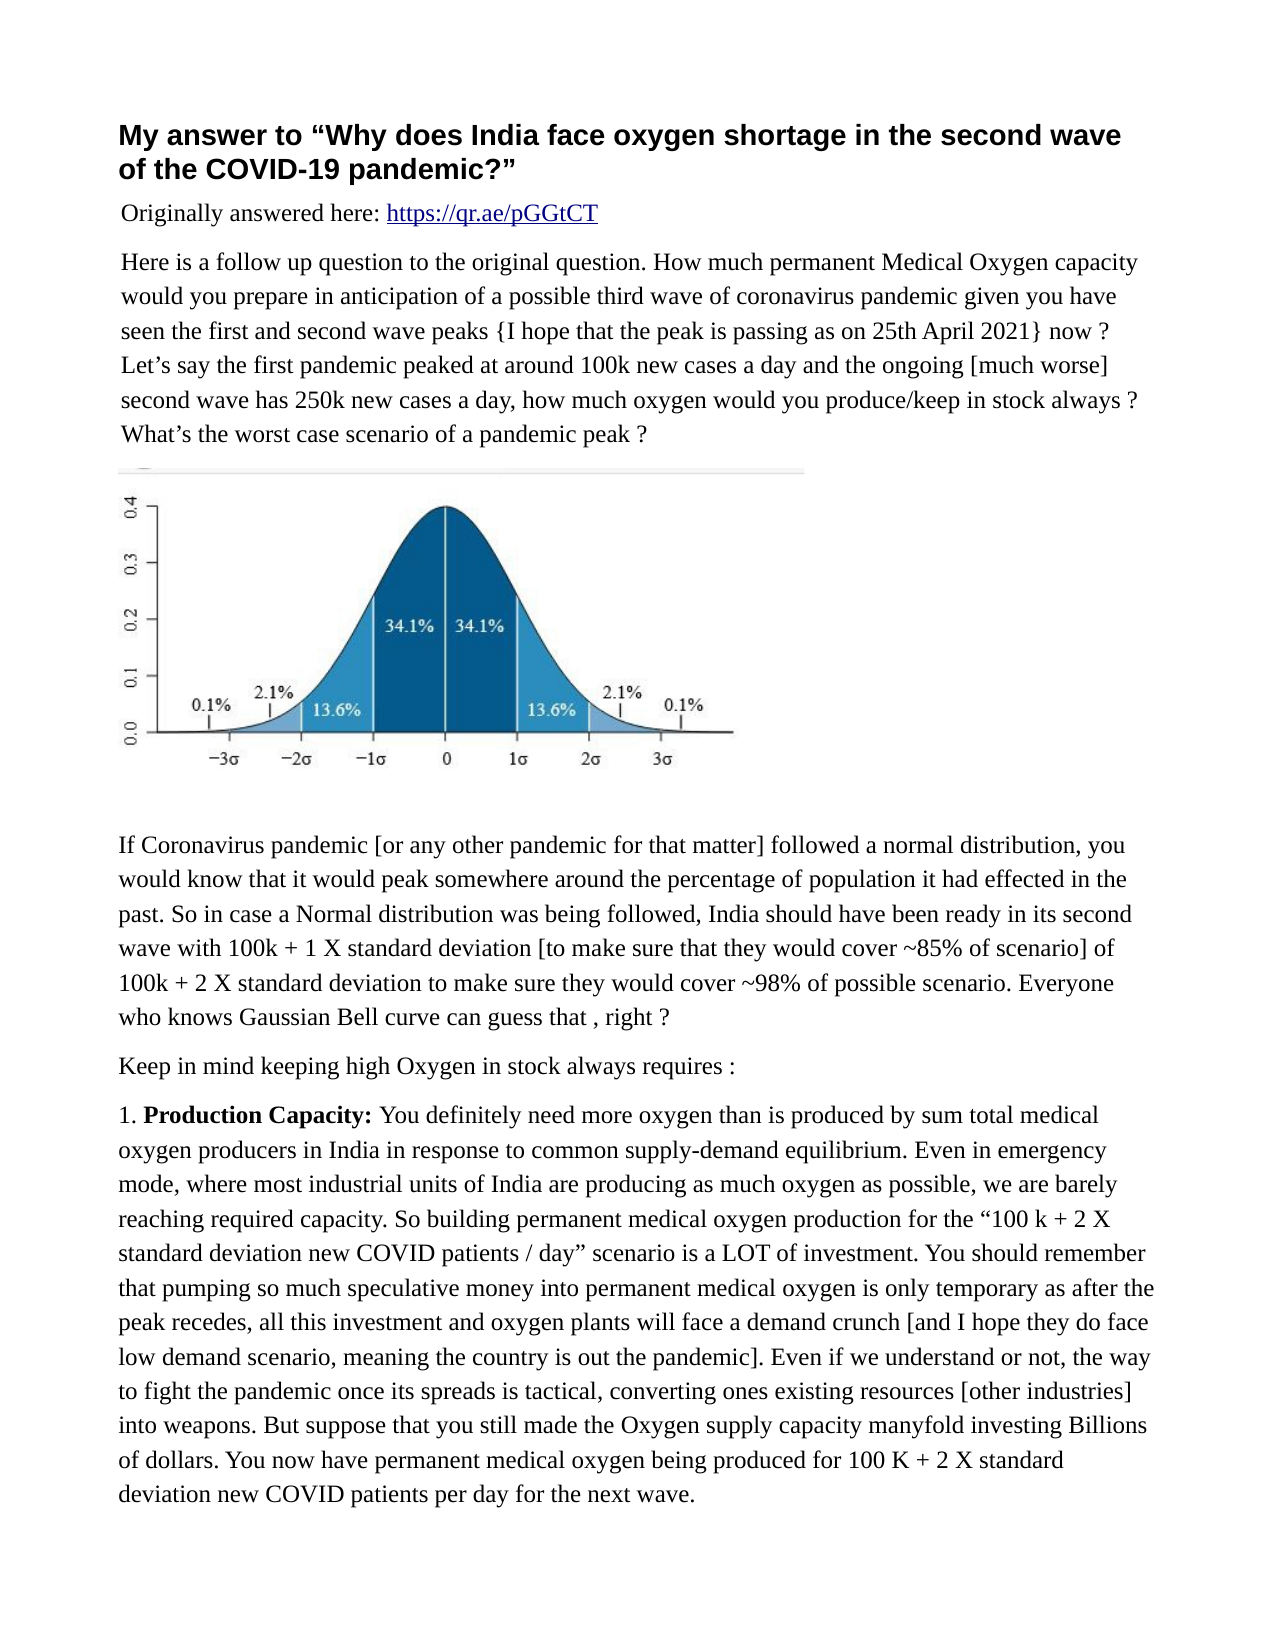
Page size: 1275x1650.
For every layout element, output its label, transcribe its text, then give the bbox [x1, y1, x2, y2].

subtitle My answer to “Why does India face oxygen shortage in the second wave of the COVID-19 pandemic?” [118, 118, 1157, 185]
text Originally answered here: https://qr.ae/pGGtCT [121, 198, 1157, 226]
text Here is a follow up question to the original question. How much permanent Medical Oxygen capacity would you prepare in anticipation of a possible third wave of coronavirus pandemic given you have seen the first and second wave peaks {I hope that the peak is passing as on 25th April 2021} now ? Let’s say the first pandemic peaked at around 100k new cases a day and the ongoing [much worse] second wave has 250k new cases a day, how much oxygen would you produce/keep in stock always ? What’s the worst case scenario of a pandemic peak ? [121, 247, 1157, 448]
text If Coronavirus pandemic [or any other pandemic for that matter] followed a normal distribution, you would know that it would peak somewhere around the percentage of population it had effected in the past. So in case a Normal distribution was being followed, India should have been ready in its second wave with 100k + 1 X standard deviation [to make sure that they would cover ~85% of scenario] of 100k + 2 X standard deviation to make sure they would cover ~98% of possible scenario. Everyone who knows Gaussian Bell curve can guess that , right ? [118, 830, 1157, 1031]
text Keep in mind keeping high Oxygen in stock always requires : [118, 1051, 1157, 1080]
text 1. Production Capacity: You definitely need more oxygen than is produced by sum total medical oxygen producers in India in response to common supply-demand equilibrium. Even in emergency mode, where most industrial units of India are producing as much oxygen as possible, we are barely reaching required capacity. So building permanent medical oxygen production for the “100 k + 2 X standard deviation new COVID patients / day” scenario is a LOT of investment. You should remember that pumping so much speculative money into permanent medical oxygen is only temporary as after the peak recedes, all this investment and oxygen plants will face a demand crunch [and I hope they do face low demand scenario, meaning the country is out the pandemic]. Even if we understand or not, the way to fight the pandemic once its spreads is tactical, converting ones existing resources [other industries] into weapons. But suppose that you still made the Oxygen supply capacity manyfold investing Billions of dollars. You now have permanent medical oxygen being produced for 100 K + 2 X standard deviation new COVID patients per day for the next wave. [118, 1100, 1157, 1508]
picture [118, 468, 805, 810]
